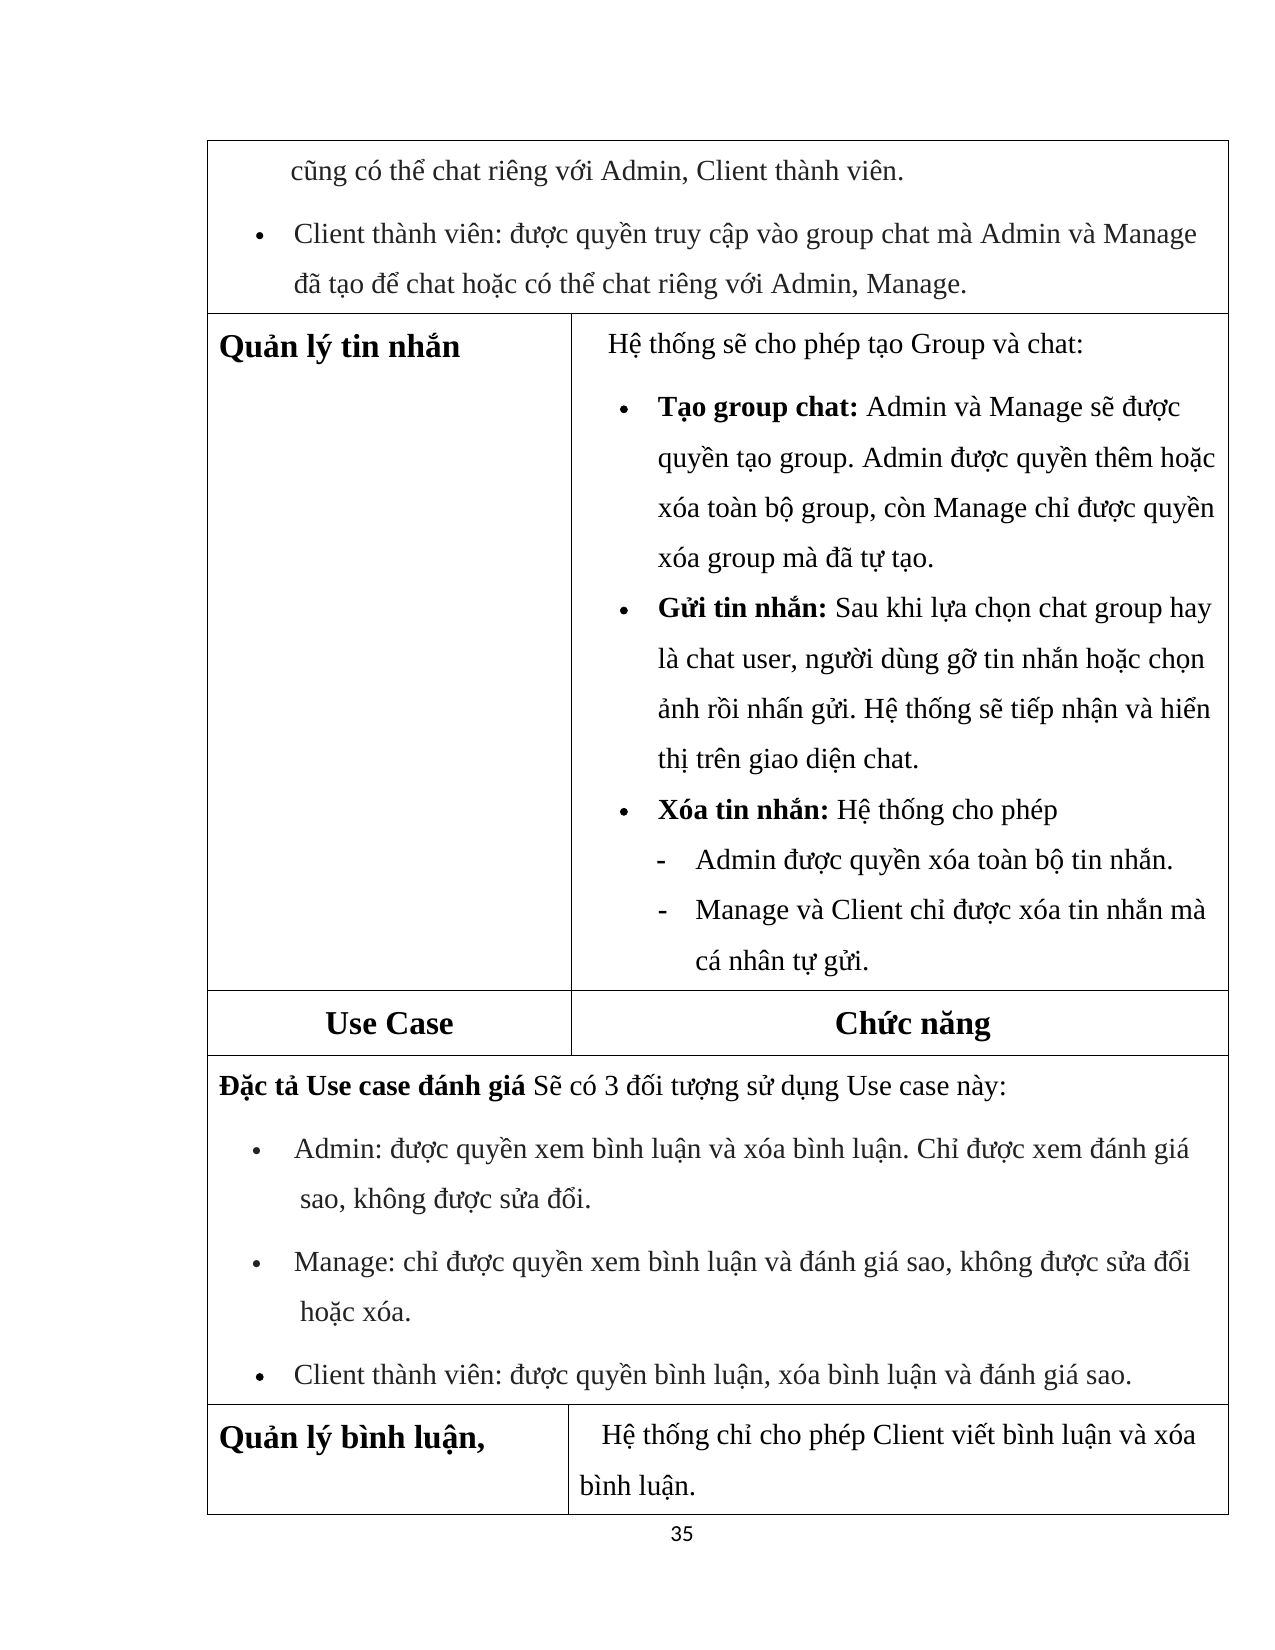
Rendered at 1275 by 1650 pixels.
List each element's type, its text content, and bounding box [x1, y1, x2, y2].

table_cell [569, 1405, 1228, 1514]
table_cell Chức năng [572, 991, 1228, 1054]
table_cell Use Case [208, 991, 571, 1054]
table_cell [208, 141, 1228, 313]
table_cell Hệ thống sẽ cho phép tạo Group và chat: Tạo group chat: Admin và Manage sẽ được quyền tạo group. Admin được quyền thêm hoặc xóa toàn bộ group, còn Manage chỉ được quyền xóa group mà đã tự tạo. Gửi tin nhắn: Sau khi lựa chọn chat group hay là chat user, người dùng gỡ tin nhắn hoặc chọn ảnh rồi nhấn gửi. Hệ thống sẽ tiếp nhận và hiển thị trên giao diện chat. Xóa tin nhắn: Hệ thống cho phép Admin được quyền xóa toàn bộ tin nhắn. Manage và Client chỉ được xóa tin nhắn mà cá nhân tự gửi. [572, 314, 1228, 989]
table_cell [208, 1405, 568, 1514]
table_cell Đặc tả Use case đánh giá Sẽ có 3 đối tượng sử dụng Use case này: Admin: được quyền xem bình luận và xóa bình luận. Chỉ được xem đánh giá sao, không được sửa đổi. Manage: chỉ được quyền xem bình luận và đánh giá sao, không được sửa đổi hoặc xóa. Client thành viên: được quyền bình luận, xóa bình luận và đánh giá sao. [208, 1056, 1228, 1404]
table_cell Quản lý tin nhắn [208, 314, 571, 989]
